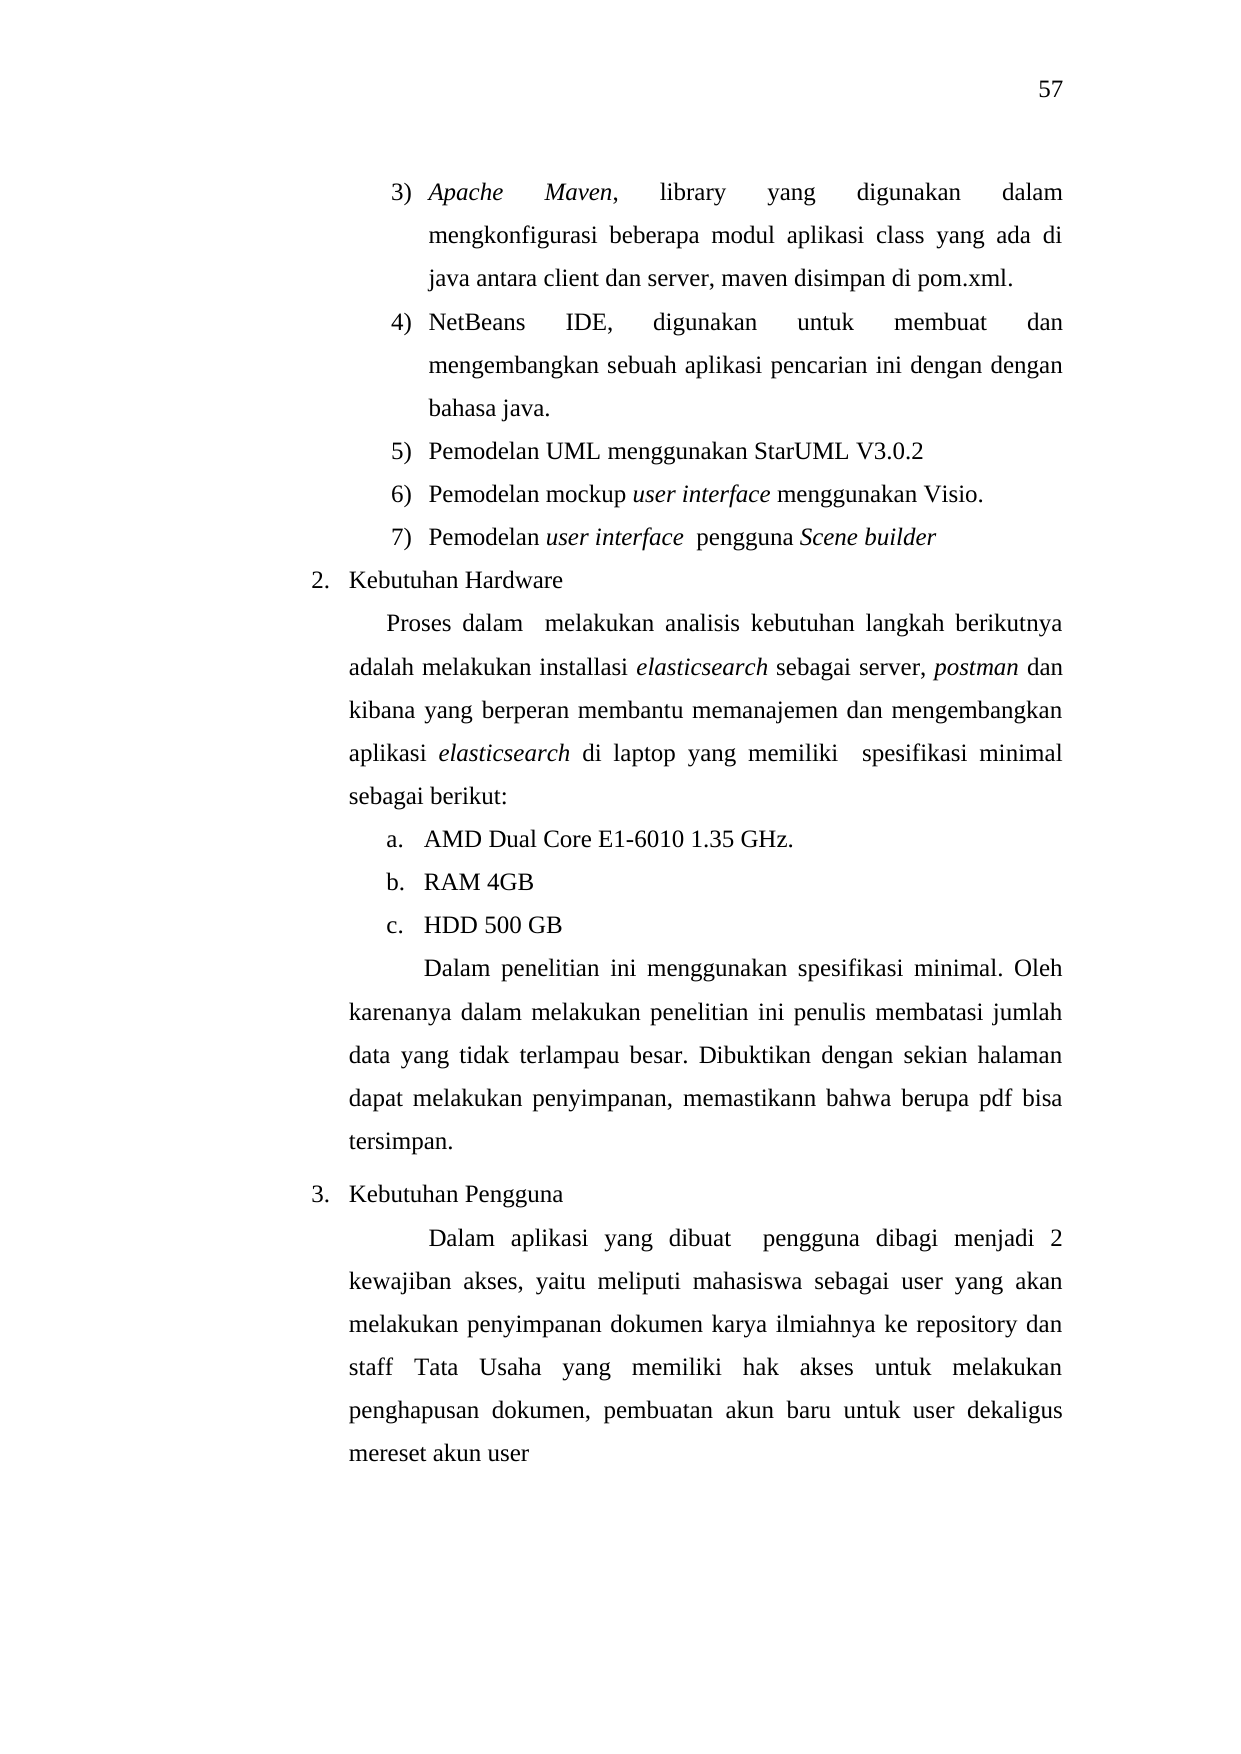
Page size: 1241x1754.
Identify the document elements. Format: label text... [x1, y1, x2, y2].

list Apache Maven, library yang digunakan dalam mengkonfigurasi beberapa modul aplikasi class yang ada di java antara client dan server, maven disimpan di pom.xml. [391, 177, 1063, 292]
list Kebutuhan Pengguna [311, 1179, 1063, 1208]
list Proses dalam melakukan analisis kebutuhan langkah berikutnya adalah melakukan installasi elasticsearch sebagai server, postman dan kibana yang berperan membantu memanajemen dan mengembangkan aplikasi elasticsearch di laptop yang memiliki spesifikasi minimal sebagai berikut: [349, 608, 1063, 810]
text Dalam penelitian ini menggunakan spesifikasi minimal. Oleh karenanya dalam melakukan penelitian ini penulis membatasi jumlah data yang tidak terlampau besar. Dibuktikan dengan sekian halaman dapat melakukan penyimpanan, memastikann bahwa berupa pdf bisa tersimpan. [349, 953, 1063, 1155]
list HDD 500 GB [386, 910, 1063, 939]
list Dalam aplikasi yang dibuat pengguna dibagi menjadi 2 kewajiban akses, yaitu meliputi mahasiswa sebagai user yang akan melakukan penyimpanan dokumen karya ilmiahnya ke repository dan staff Tata Usaha yang memiliki hak akses untuk melakukan penghapusan dokumen, pembuatan akun baru untuk user dekaligus mereset akun user [349, 1223, 1063, 1467]
list Kebutuhan Hardware [311, 565, 1063, 594]
list Pemodelan UML menggunakan StarUML V3.0.2 [391, 436, 1063, 465]
list AMD Dual Core E1-6010 1.35 GHz. [386, 824, 1063, 853]
list NetBeans IDE, digunakan untuk membuat dan mengembangkan sebuah aplikasi pencarian ini dengan dengan bahasa java. [391, 307, 1063, 422]
list Pemodelan mockup user interface menggunakan Visio. [391, 479, 1063, 508]
list RAM 4GB [386, 867, 1063, 896]
list Pemodelan user interface pengguna Scene builder [391, 522, 1063, 551]
